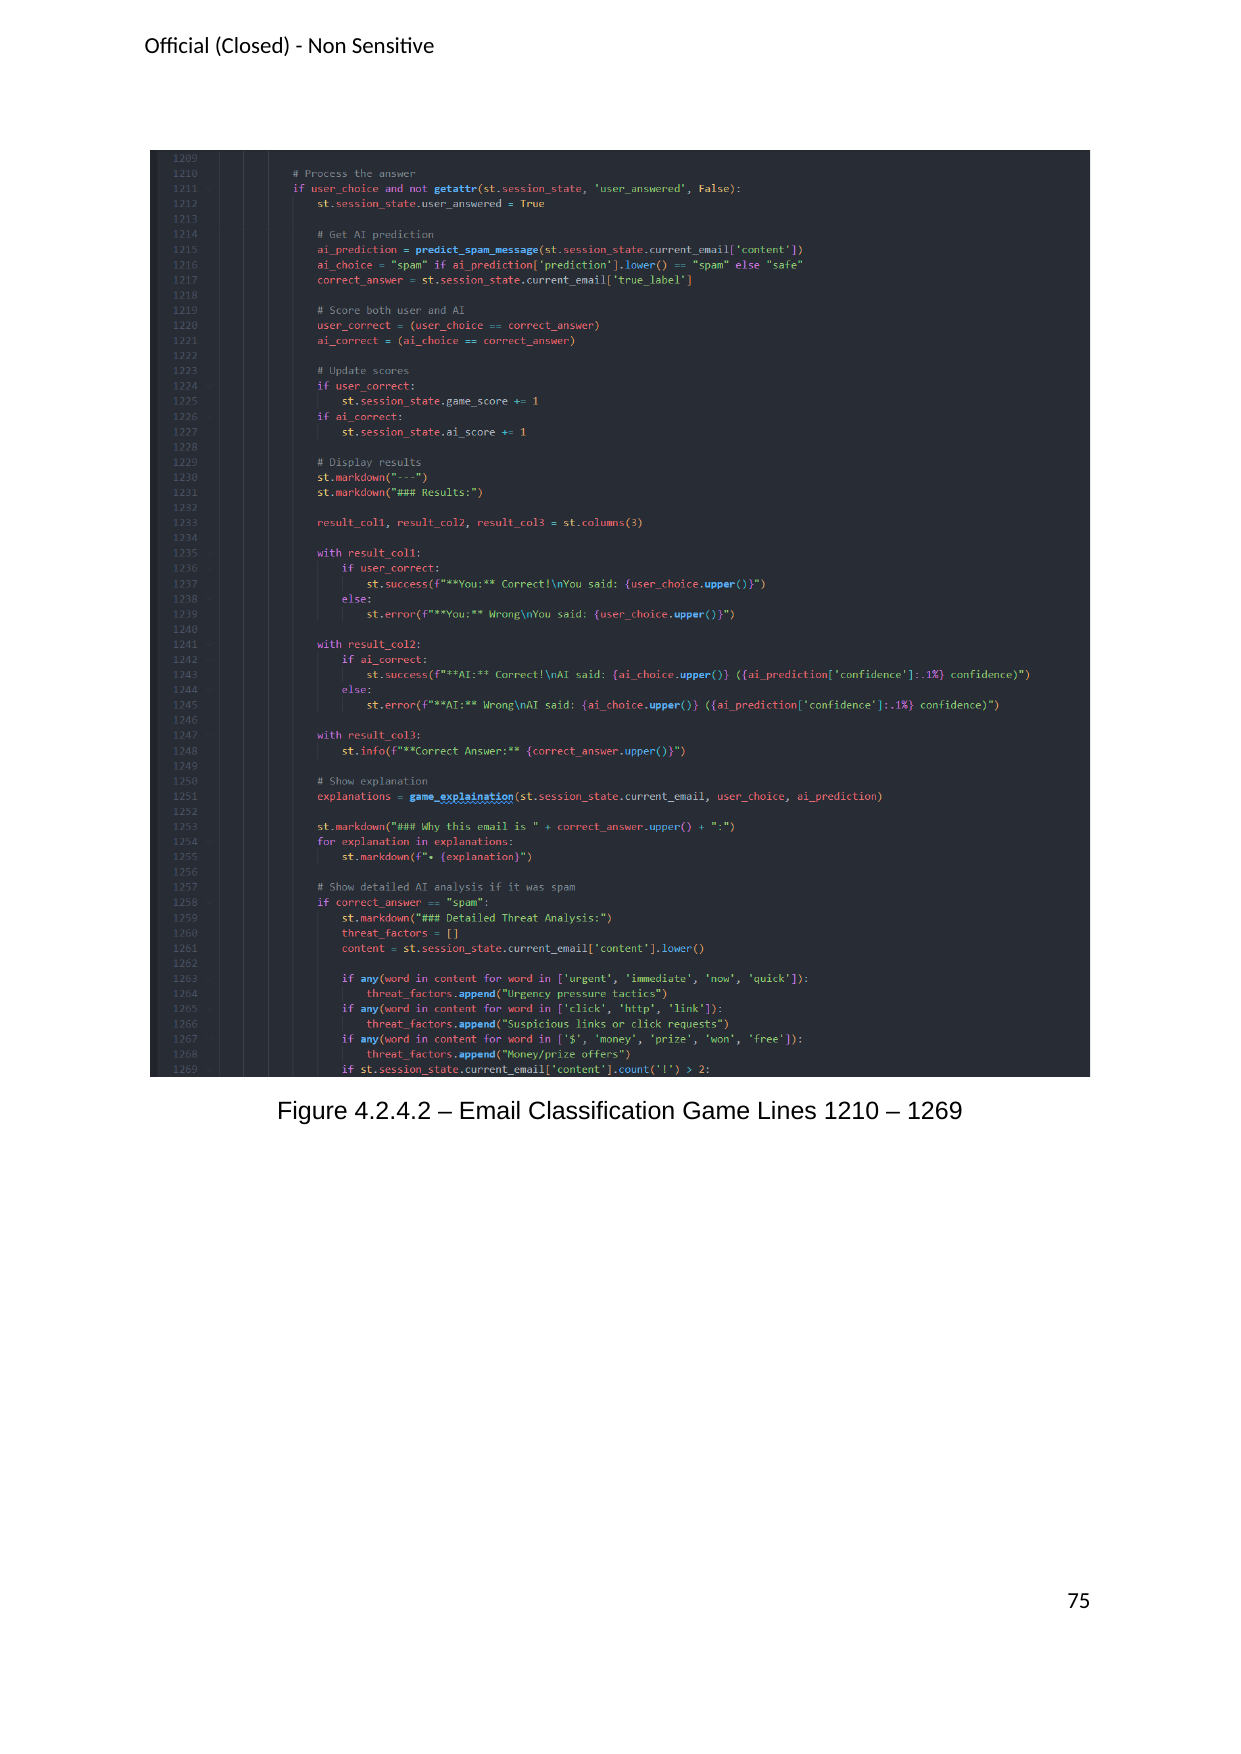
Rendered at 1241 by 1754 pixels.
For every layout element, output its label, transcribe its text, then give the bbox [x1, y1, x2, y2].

text Figure 4.2.4.2 – Email Classification Game Lines 1210 – 1269 [150, 1096, 1090, 1125]
picture [150, 150, 1091, 1077]
